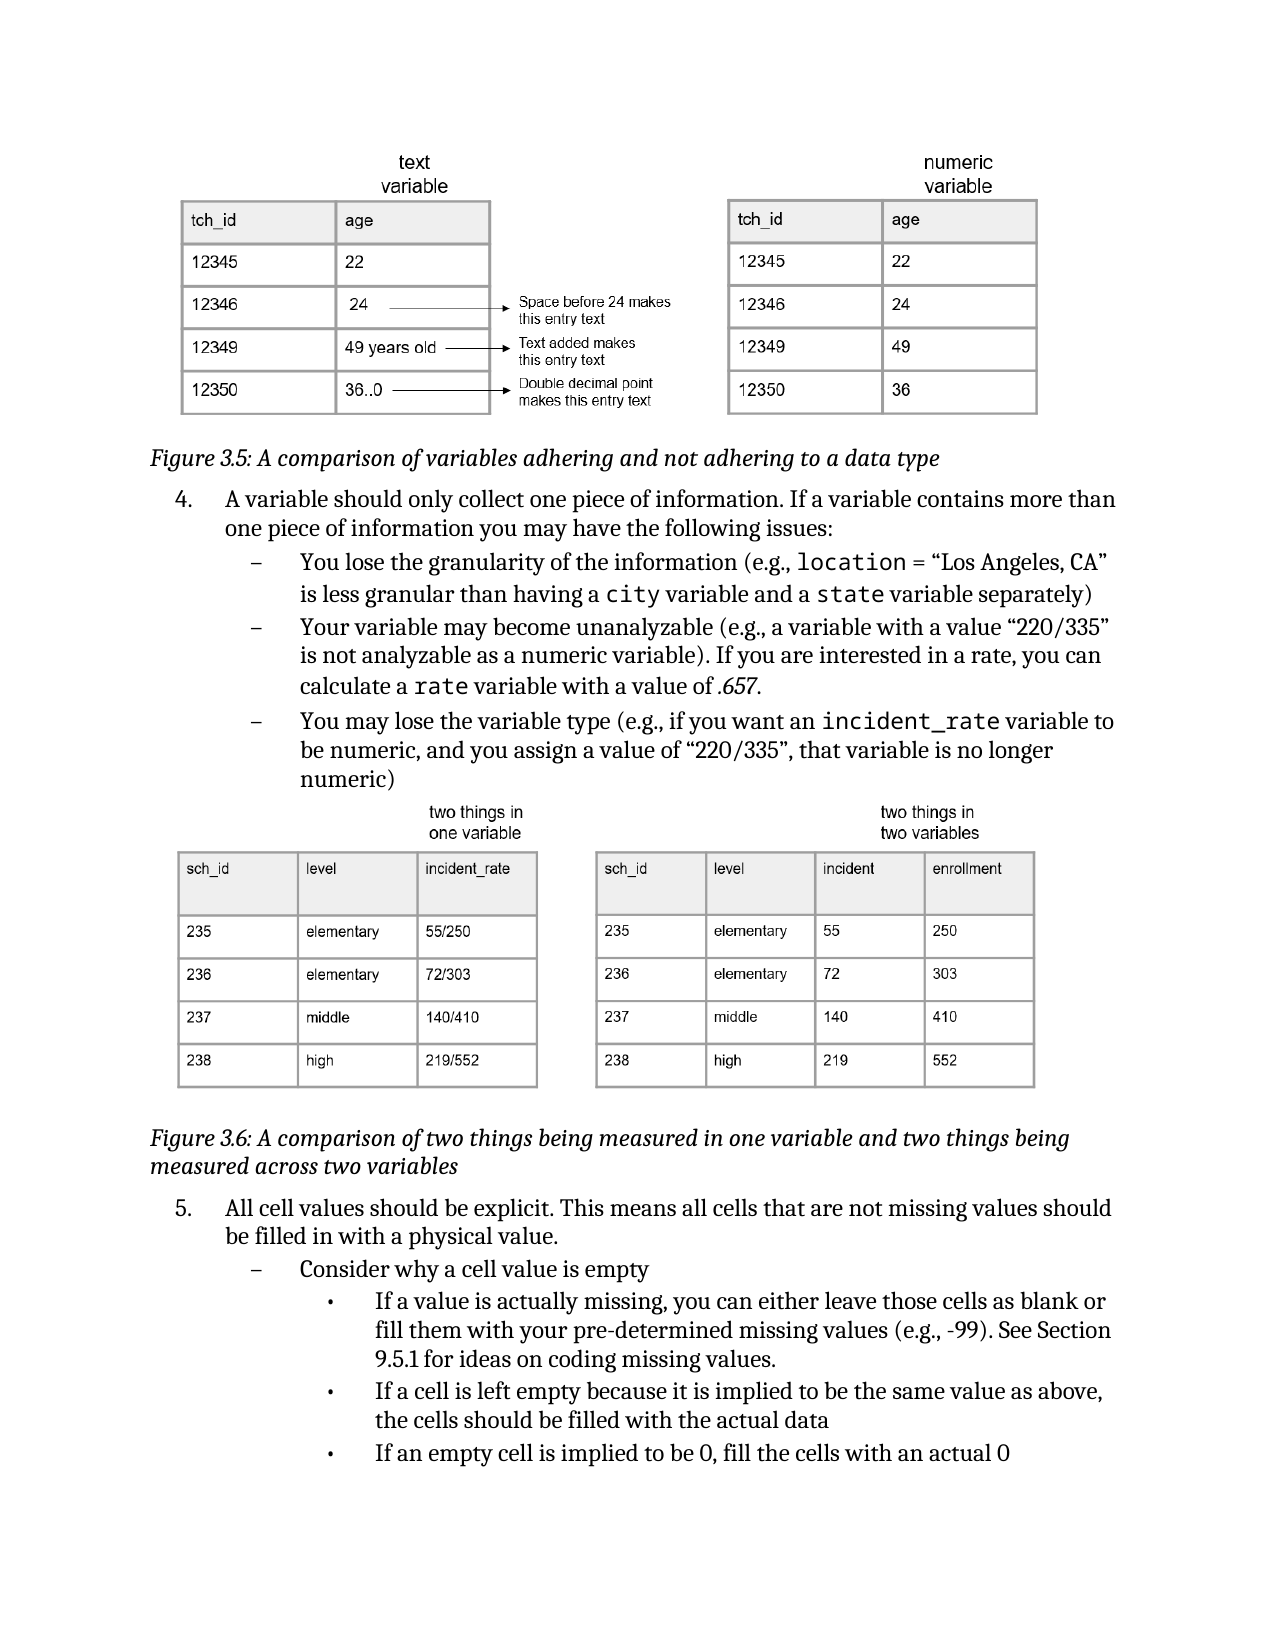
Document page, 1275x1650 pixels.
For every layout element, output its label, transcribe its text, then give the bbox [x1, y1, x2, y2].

list You lose the granularity of the information (e.g., location = “Los Angeles, CA” is less granular than having a city variable and a state variable separately) [250, 546, 1125, 609]
list If a value is actually missing, you can either leave those cells as blank or fill them with your pre-determined missing values (e.g., -99). See Section 9.5.1 for ideas on coding missing values. [325, 1287, 1125, 1373]
list Consider why a cell value is empty [250, 1255, 1125, 1283]
list If a cell is left empty because it is implied to be the same value as above, the cells should be filled with the actual data [325, 1377, 1125, 1435]
list Your variable may become unanalyzable (e.g., a variable with a value “220/335” is not analyzable as a numeric variable). If you are interested in a rate, you can calculate a rate variable with a value of .657. [250, 612, 1125, 701]
text Figure 3.5: A comparison of variables adhering and not adhering to a data type [150, 444, 1125, 472]
list A variable should only collect one piece of information. If a variable contains more than one piece of information you may have the following issues: [175, 485, 1125, 542]
picture [168, 150, 1044, 423]
list You may lose the variable type (e.g., if you want an incident_rate variable to be numeric, and you assign a value of “220/335”, that variable is no longer numeric) [250, 705, 1125, 794]
picture [168, 797, 1044, 1103]
list All cell values should be explicit. This means all cells that are not missing values should be filled in with a physical value. [175, 1193, 1125, 1251]
list If an empty cell is implied to be 0, fill the cells with an actual 0 [325, 1438, 1125, 1467]
text Figure 3.6: A comparison of two things being measured in one variable and two things being measured across two variables [150, 1123, 1125, 1181]
